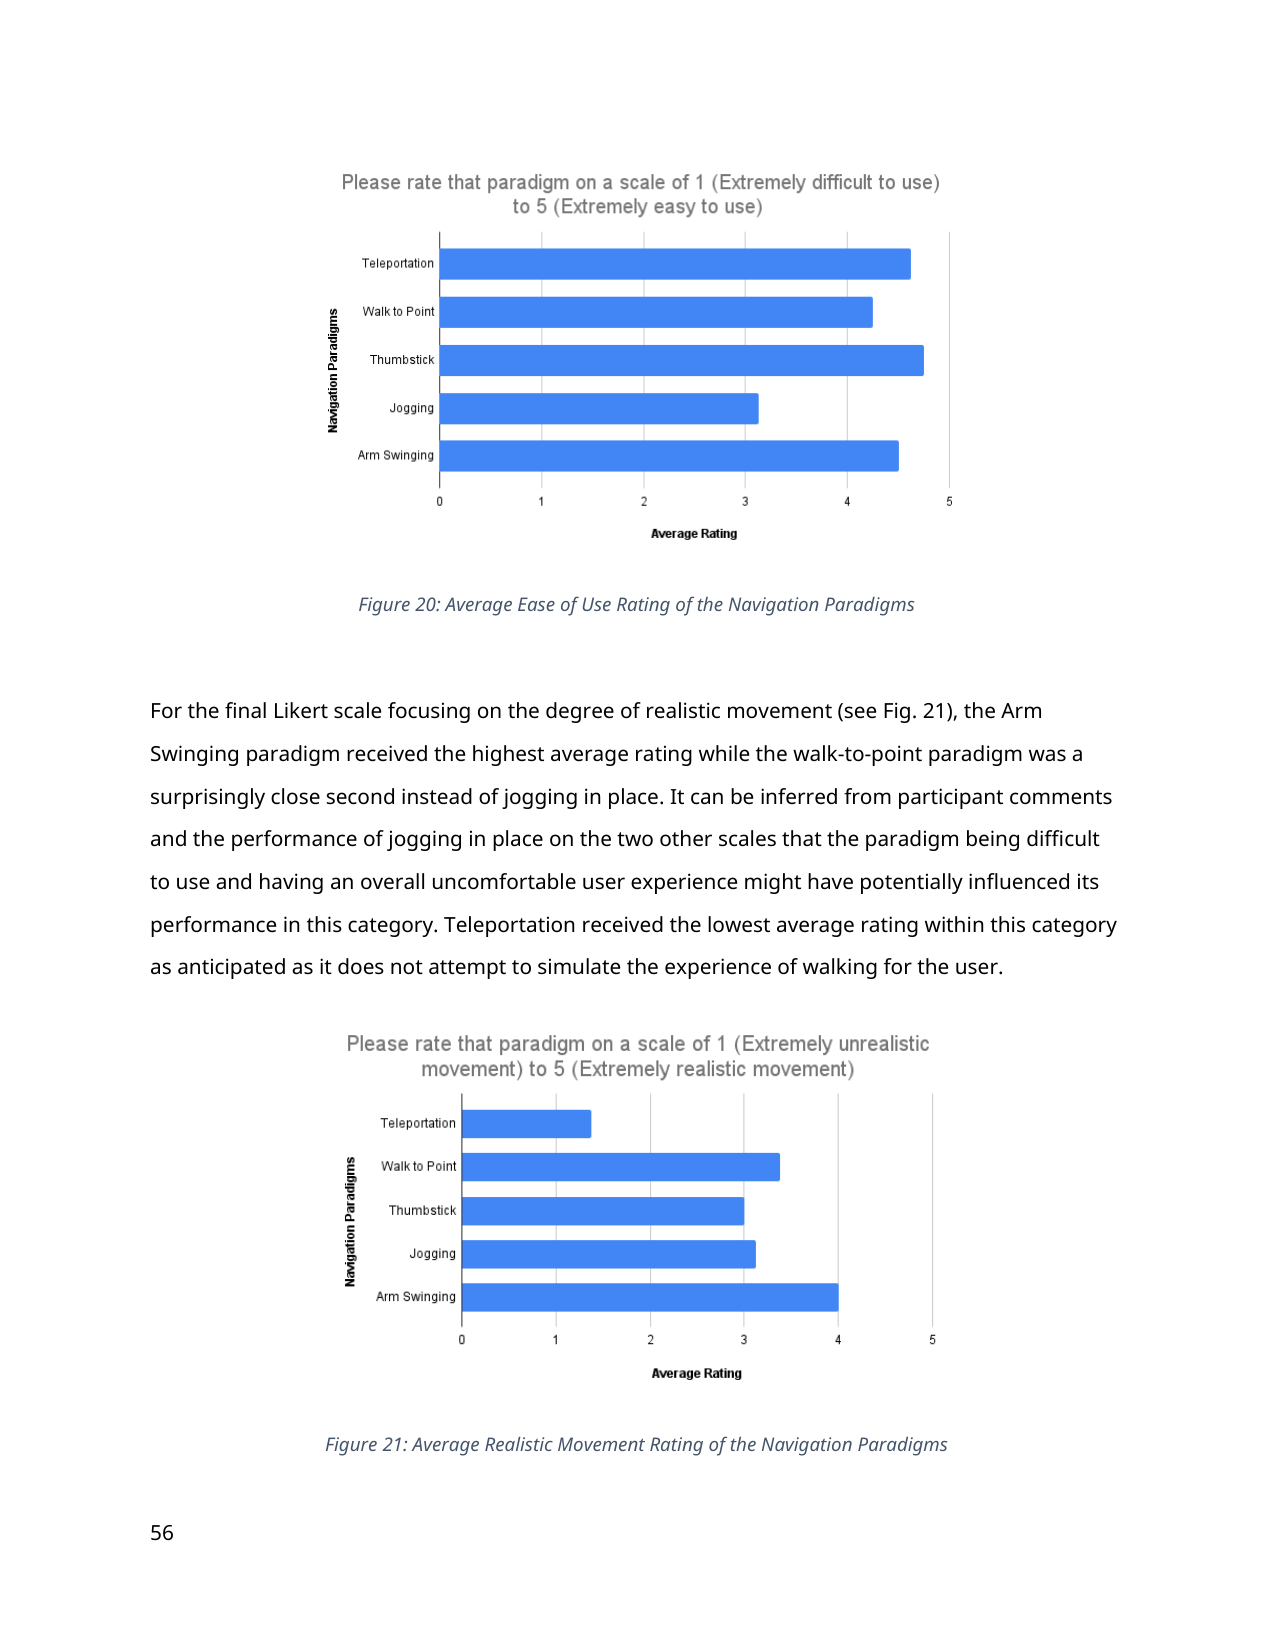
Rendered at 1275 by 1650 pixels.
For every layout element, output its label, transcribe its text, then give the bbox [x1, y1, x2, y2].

picture [323, 1011, 952, 1401]
text For the final Likert scale focusing on the degree of realistic movement (see Fig. 21), the Arm Swinging paradigm received the highest average rating while the walk-to-point paradigm was a surprisingly close second instead of jogging in place. It can be inferred from participant comments and the performance of jogging in place on the two other scales that the paradigm being difficult to use and having an overall uncomfortable user experience might have potentially influenced its performance in this category. Teleportation received the lowest average rating within this category as anticipated as it does not attempt to simulate the experience of walking for the user. [150, 697, 1125, 981]
text Figure 20: Average Ease of Use Rating of the Navigation Paradigms [150, 591, 1125, 617]
text Figure 21: Average Realistic Movement Rating of the Navigation Paradigms [150, 1431, 1125, 1456]
picture [305, 150, 970, 561]
